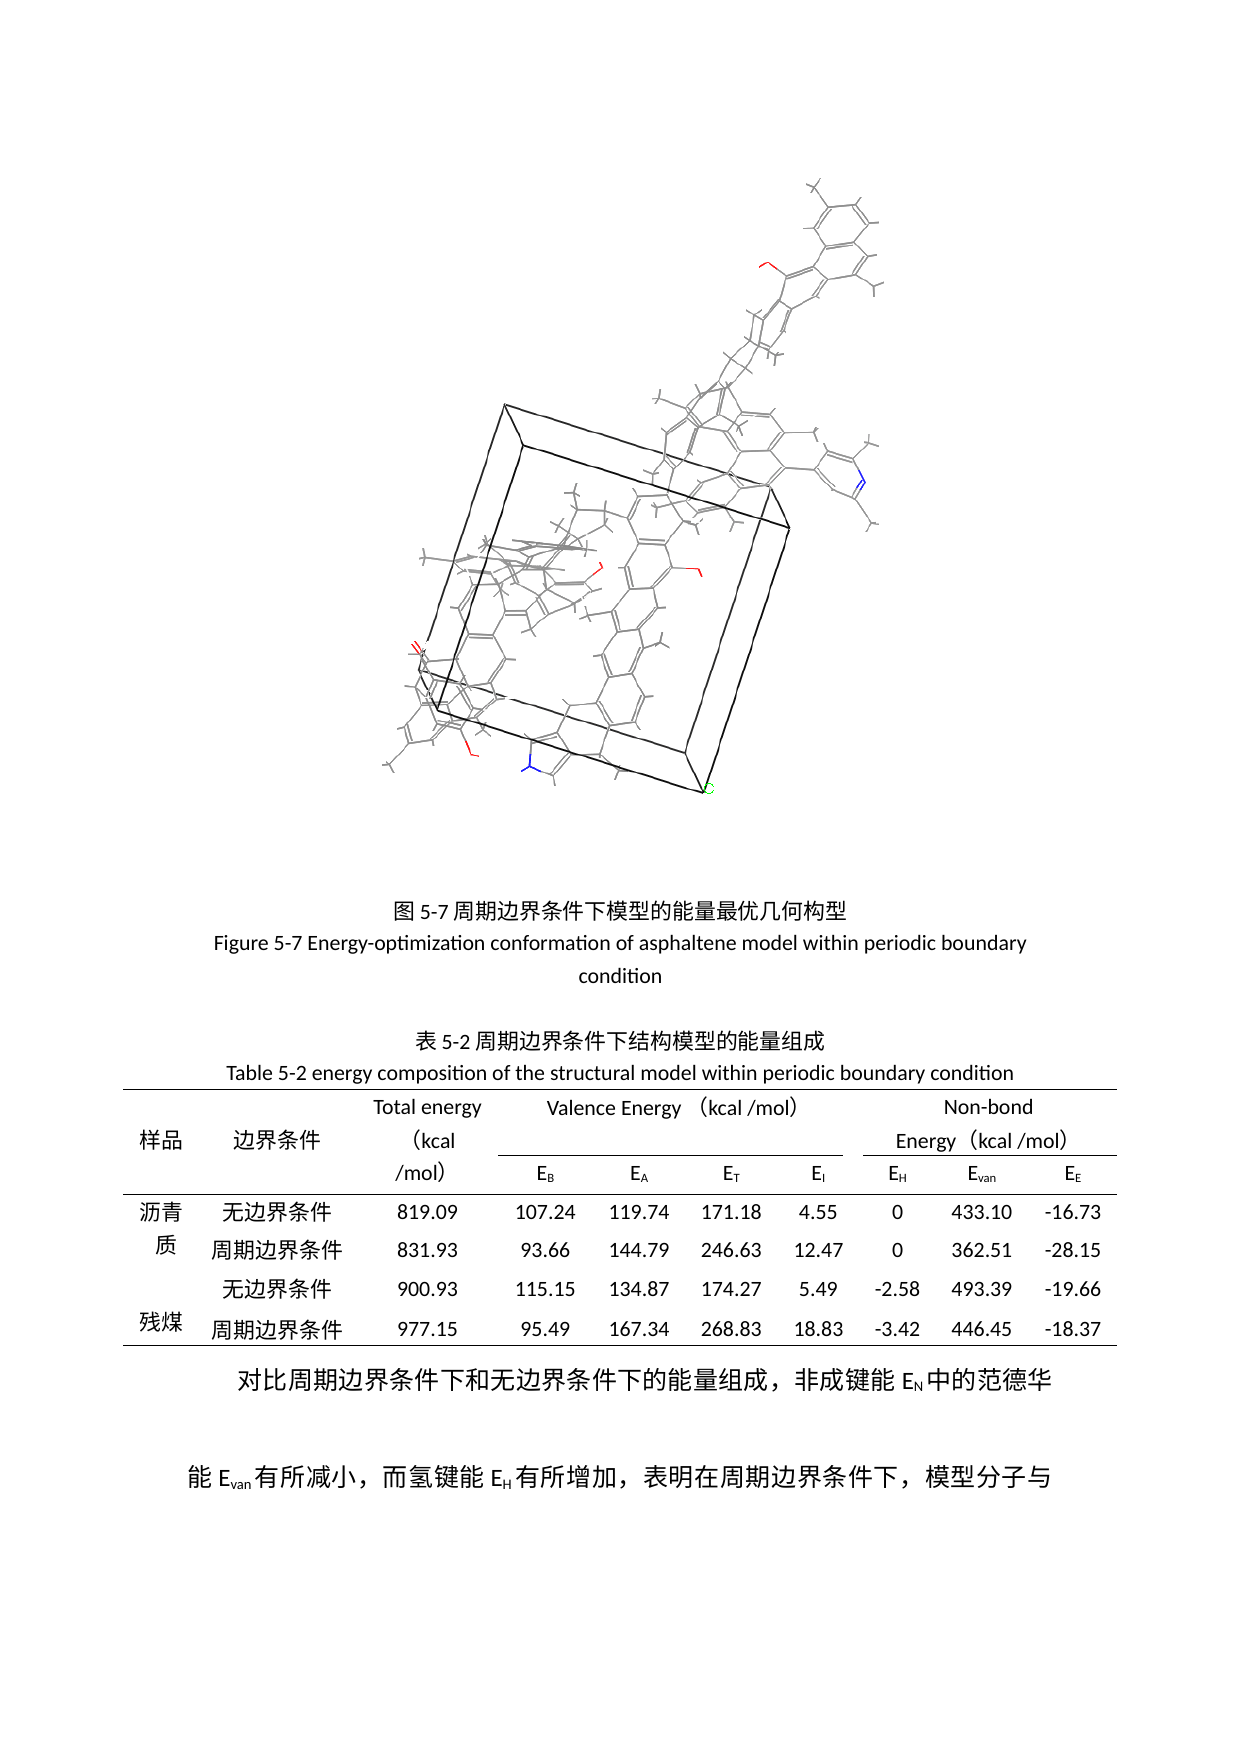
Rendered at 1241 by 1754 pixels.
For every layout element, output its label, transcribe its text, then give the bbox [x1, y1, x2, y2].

table_cell 134.87 [592, 1272, 686, 1311]
table_cell 119.74 [592, 1195, 686, 1233]
table_cell 268.83 [686, 1311, 776, 1345]
text Figure 5-7 Energy-optimization conformation of asphaltene model within periodic boundary condition [187, 926, 1053, 991]
table_cell 沥青质 [123, 1195, 198, 1272]
table_cell 18.83 [776, 1311, 860, 1345]
table_cell 493.39 [935, 1272, 1028, 1311]
table_cell EI [776, 1156, 860, 1194]
table_cell 115.15 [498, 1272, 592, 1311]
table_cell 95.49 [498, 1311, 592, 1345]
table_cell EH [860, 1156, 935, 1194]
table_header Total energy （kcal /mol） [356, 1090, 498, 1194]
table_cell EE [1029, 1156, 1117, 1194]
table_cell 819.09 [356, 1195, 498, 1233]
table_cell -2.58 [860, 1272, 935, 1311]
table_cell -18.37 [1029, 1311, 1117, 1345]
table_cell 0 [860, 1233, 935, 1272]
table_cell 144.79 [592, 1233, 686, 1272]
table_cell 0 [860, 1195, 935, 1233]
table_header 样品 [123, 1090, 198, 1194]
table_cell 433.10 [935, 1195, 1028, 1233]
table_cell 900.93 [356, 1272, 498, 1311]
table_cell EA [592, 1156, 686, 1194]
table_cell 无边界条件 [198, 1272, 356, 1311]
table_cell Evan [935, 1156, 1028, 1194]
table_cell ET [686, 1156, 776, 1194]
table_header Non-bond Energy（kcal /mol） [860, 1090, 1117, 1155]
table_cell 无边界条件 [198, 1195, 356, 1233]
table_cell 362.51 [935, 1233, 1028, 1272]
text Table 5-2 energy composition of the structural model within periodic boundary condition [187, 1056, 1053, 1089]
table_cell 167.34 [592, 1311, 686, 1345]
text 图5-7 周期边界条件下模型的能量最优几何构型 [187, 894, 1053, 926]
table_cell 93.66 [498, 1233, 592, 1272]
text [187, 1346, 1053, 1508]
table_cell 4.55 [776, 1195, 860, 1233]
table_cell 446.45 [935, 1311, 1028, 1345]
table_cell 周期边界条件 [198, 1311, 356, 1345]
table_cell 246.63 [686, 1233, 776, 1272]
table_cell -3.42 [860, 1311, 935, 1345]
table_cell 977.15 [356, 1311, 498, 1345]
table_cell EB [498, 1156, 592, 1194]
table_header Valence Energy （kcal /mol） [498, 1090, 860, 1155]
table_cell 周期边界条件 [198, 1233, 356, 1272]
text 表5-2 周期边界条件下结构模型的能量组成 [187, 1024, 1053, 1056]
table_cell 107.24 [498, 1195, 592, 1233]
table_cell 12.47 [776, 1233, 860, 1272]
table_header 边界条件 [198, 1090, 356, 1194]
table_cell -28.15 [1029, 1233, 1117, 1272]
table_cell 174.27 [686, 1272, 776, 1311]
picture [288, 162, 952, 807]
table_cell 残煤 [123, 1272, 198, 1345]
table_cell 831.93 [356, 1233, 498, 1272]
table_cell 171.18 [686, 1195, 776, 1233]
table_cell -19.66 [1029, 1272, 1117, 1311]
table_cell 5.49 [776, 1272, 860, 1311]
table_cell -16.73 [1029, 1195, 1117, 1233]
